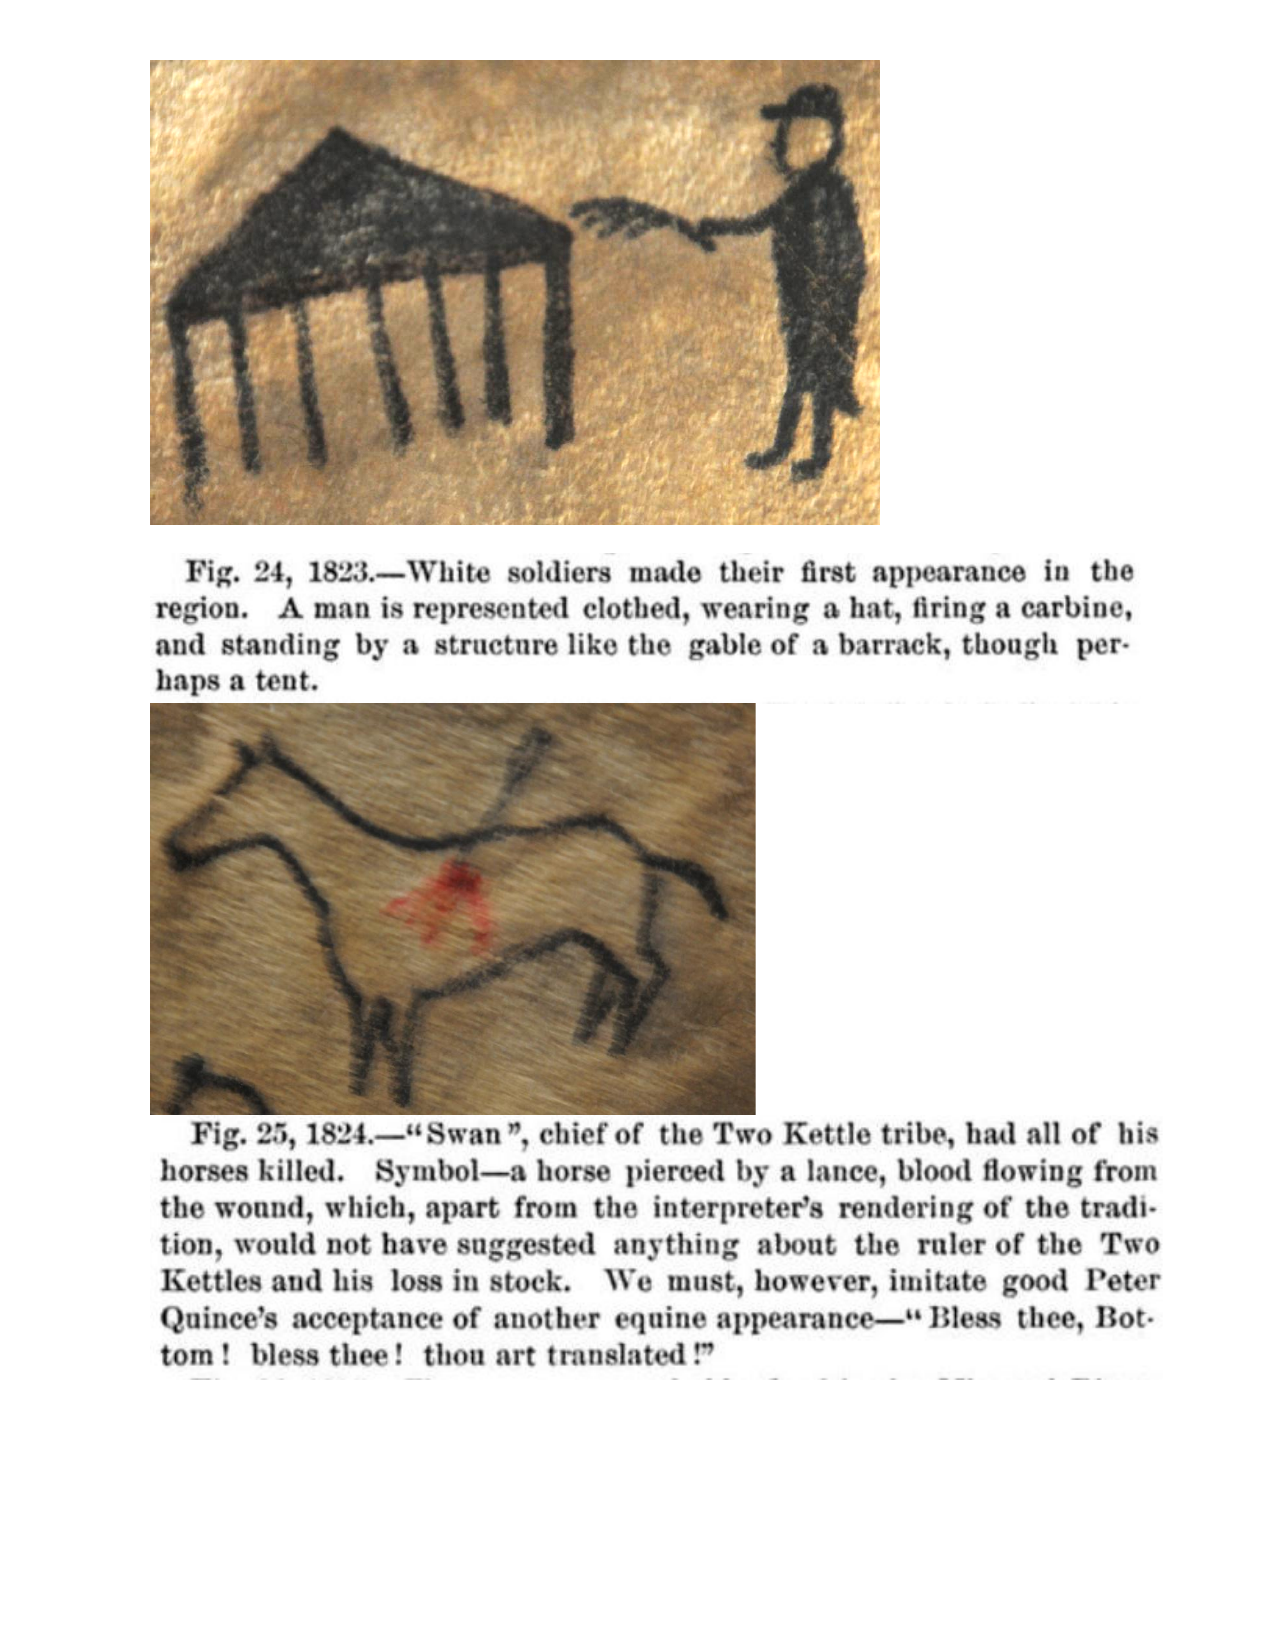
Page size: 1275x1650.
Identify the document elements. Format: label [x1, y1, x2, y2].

picture [150, 553, 1177, 1380]
picture [150, 60, 880, 525]
